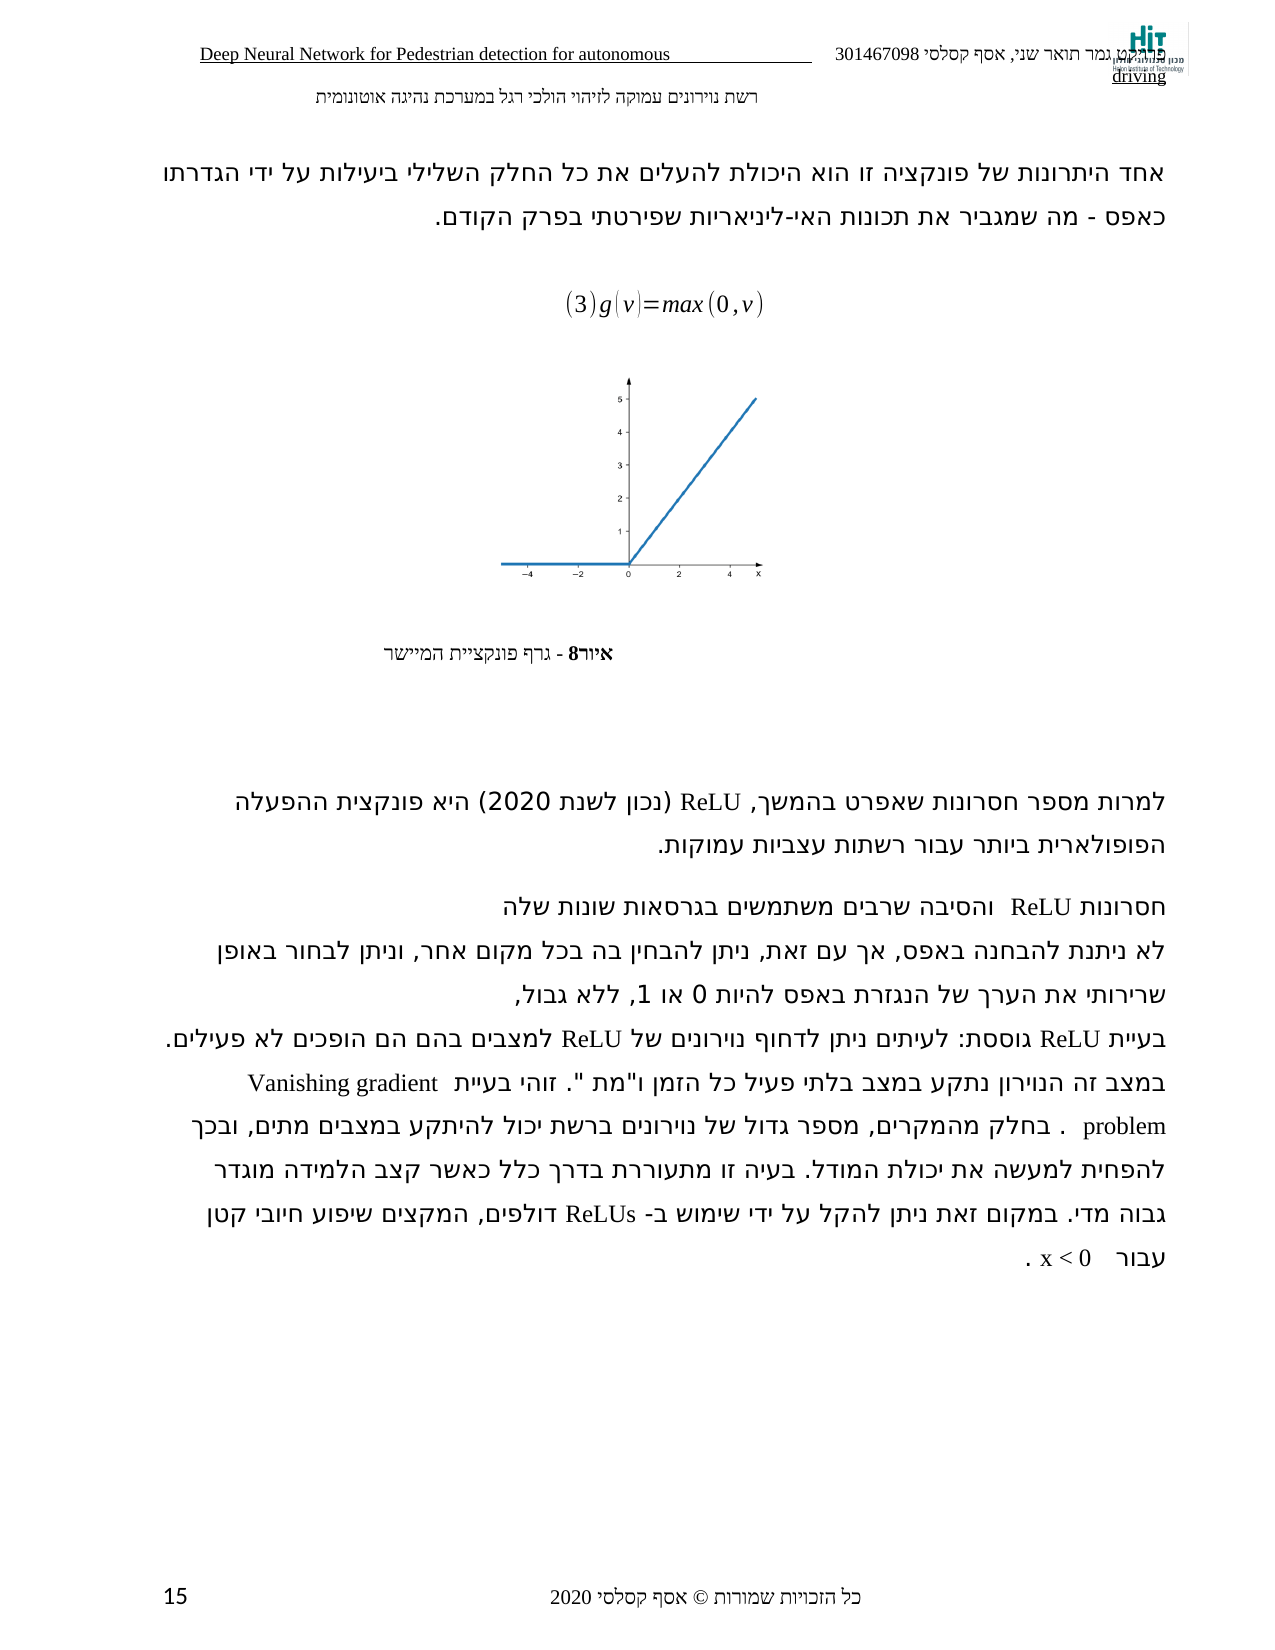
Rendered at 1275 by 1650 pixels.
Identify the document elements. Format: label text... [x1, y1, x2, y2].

text בעיית ReLU גוססת: לעיתים ניתן לדחוף נוירונים של ReLU למצבים בהם הם הופכים לא פעילים. במצב זה הנוירון נתקע במצב בלתי פעיל כל הזמן ו"מת ". זוהי בעיית Vanishing gradient problem . בחלק מהמקרים, מספר גדול של נוירונים ברשת יכול להיתקע במצבים מתים, ובכך להפחית למעשה את יכולת המודל. בעיה זו מתעוררת בדרך כלל כאשר קצב הלמידה מוגדר גבוה מדי. במקום זאת ניתן להקל על ידי שימוש ב- ReLUs דולפים, המקצים שיפוע חיובי קטן עבור x < 0 . [162, 1024, 1167, 1272]
text אחד היתרונות של פונקציה זו הוא היכולת להעלים את כל החלק השלילי ביעילות על ידי הגדרתו כאפס - מה שמגביר את תכונות האי-ליניאריות שפירטתי בפרק הקודם. [162, 158, 1167, 231]
text למרות מספר חסרונות שאפרט בהמשך, ReLU (נכון לשנת 2020) היא פונקצית ההפעלה הפופולארית ביותר עבור רשתות עצביות עמוקות. [162, 787, 1167, 860]
picture [490, 368, 774, 584]
picture [1108, 22, 1189, 76]
text חסרונות ReLU והסיבה שרבים משתמשים בגרסאות שונות שלה לא ניתנת להבחנה באפס, אך עם זאת, ניתן להבחין בה בכל מקום אחר, וניתן לבחור באופן שרירותי את הערך של הנגזרת באפס להיות 0 או 1, ללא גבול, [162, 892, 1167, 1009]
